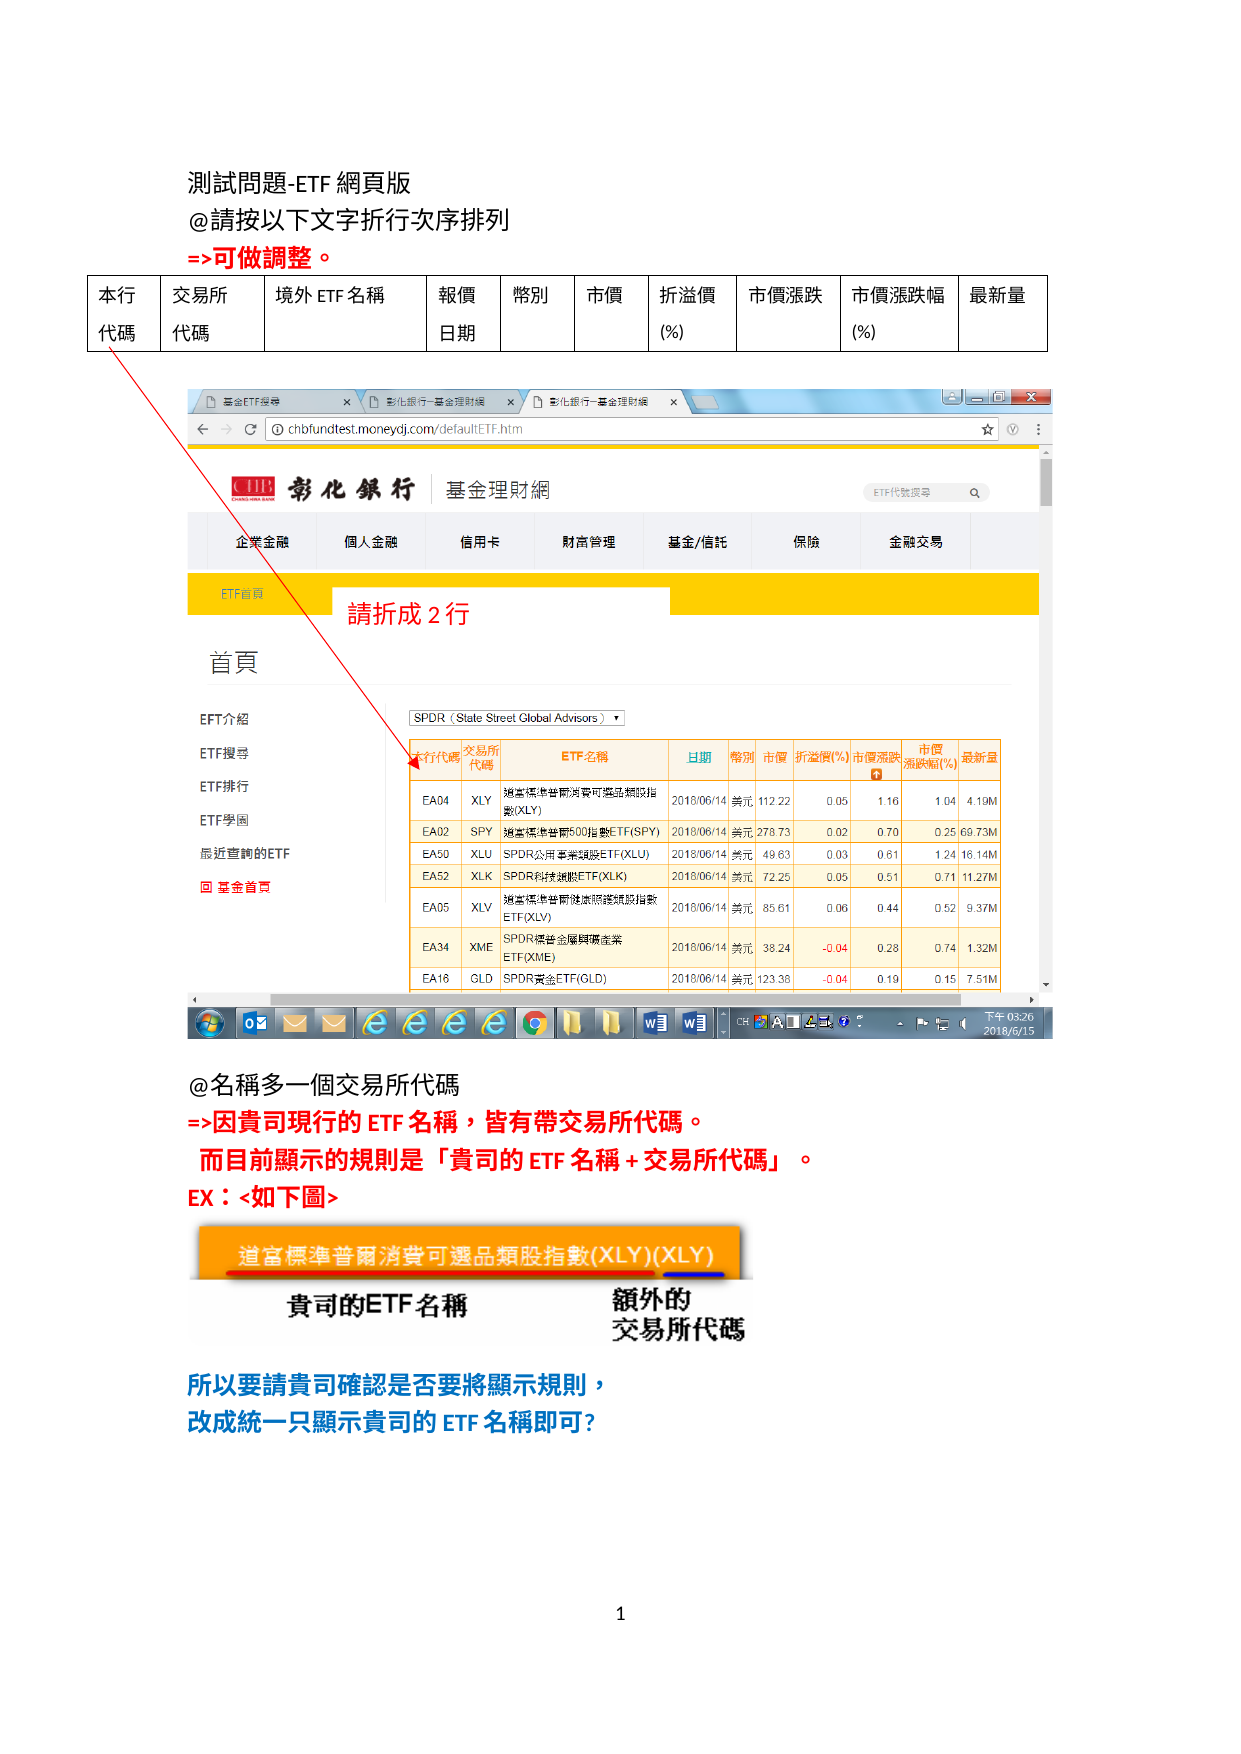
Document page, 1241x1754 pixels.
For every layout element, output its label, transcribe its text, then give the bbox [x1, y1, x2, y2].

text 所以要請貴司確認是否要將顯示規則， [187, 1364, 1053, 1402]
text @名稱多一個交易所代碼 [187, 1064, 1053, 1102]
table_header 折溢價 (%) [649, 276, 736, 351]
table_header 最新量 [959, 276, 1047, 351]
table_header 市價漲跌 [737, 276, 840, 351]
text @請按以下文字折行次序排列 [187, 200, 1053, 237]
table_header 市價漲跌幅 (%) [841, 276, 958, 351]
text 而目前顯示的規則是「貴司的ETF名稱 + 交易所代碼」。 [187, 1139, 1053, 1177]
picture [187, 389, 1053, 1039]
text 測試問題-ETF網頁版 [187, 162, 1053, 200]
picture [187, 1214, 754, 1346]
text =>因貴司現行的ETF名稱，皆有帶交易所代碼。 [187, 1102, 1053, 1139]
table_header 幣別 [501, 276, 574, 351]
text 改成統一只顯示貴司的ETF名稱即可? [187, 1402, 1053, 1439]
table_header 報價日期 [427, 276, 500, 351]
text =>可做調整。 [187, 237, 1053, 275]
table_header 境外ETF名稱 [265, 276, 426, 351]
text EX：<如下圖> [187, 1177, 1053, 1214]
table_header 本行 代碼 [88, 276, 160, 351]
table_header 交易所 代碼 [161, 276, 264, 351]
table_header 市價 [575, 276, 648, 351]
